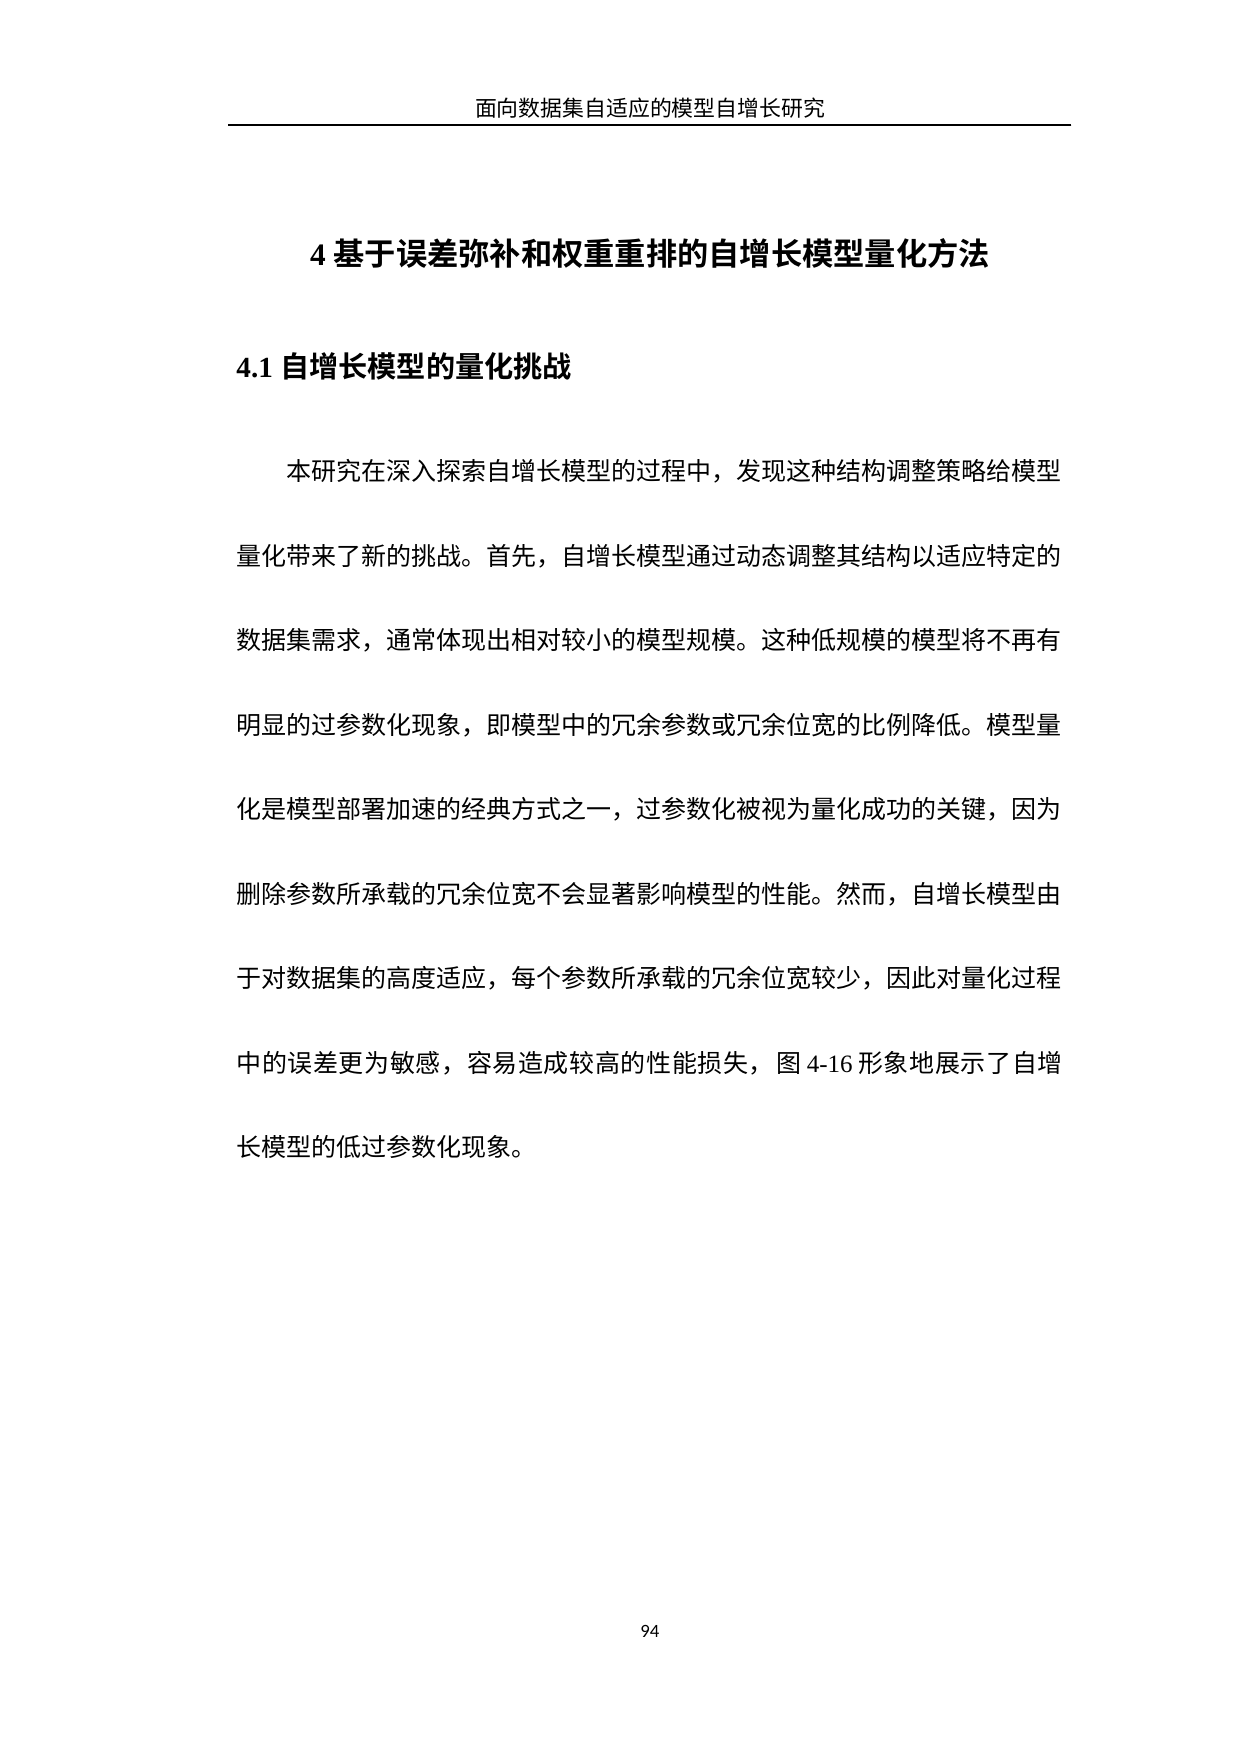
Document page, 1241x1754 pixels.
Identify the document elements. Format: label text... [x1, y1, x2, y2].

text 自增长模型的量化挑战 [236, 333, 1063, 398]
subtitle 基于误差弥补和权重重排的自增长模型量化方法 [236, 219, 1063, 284]
